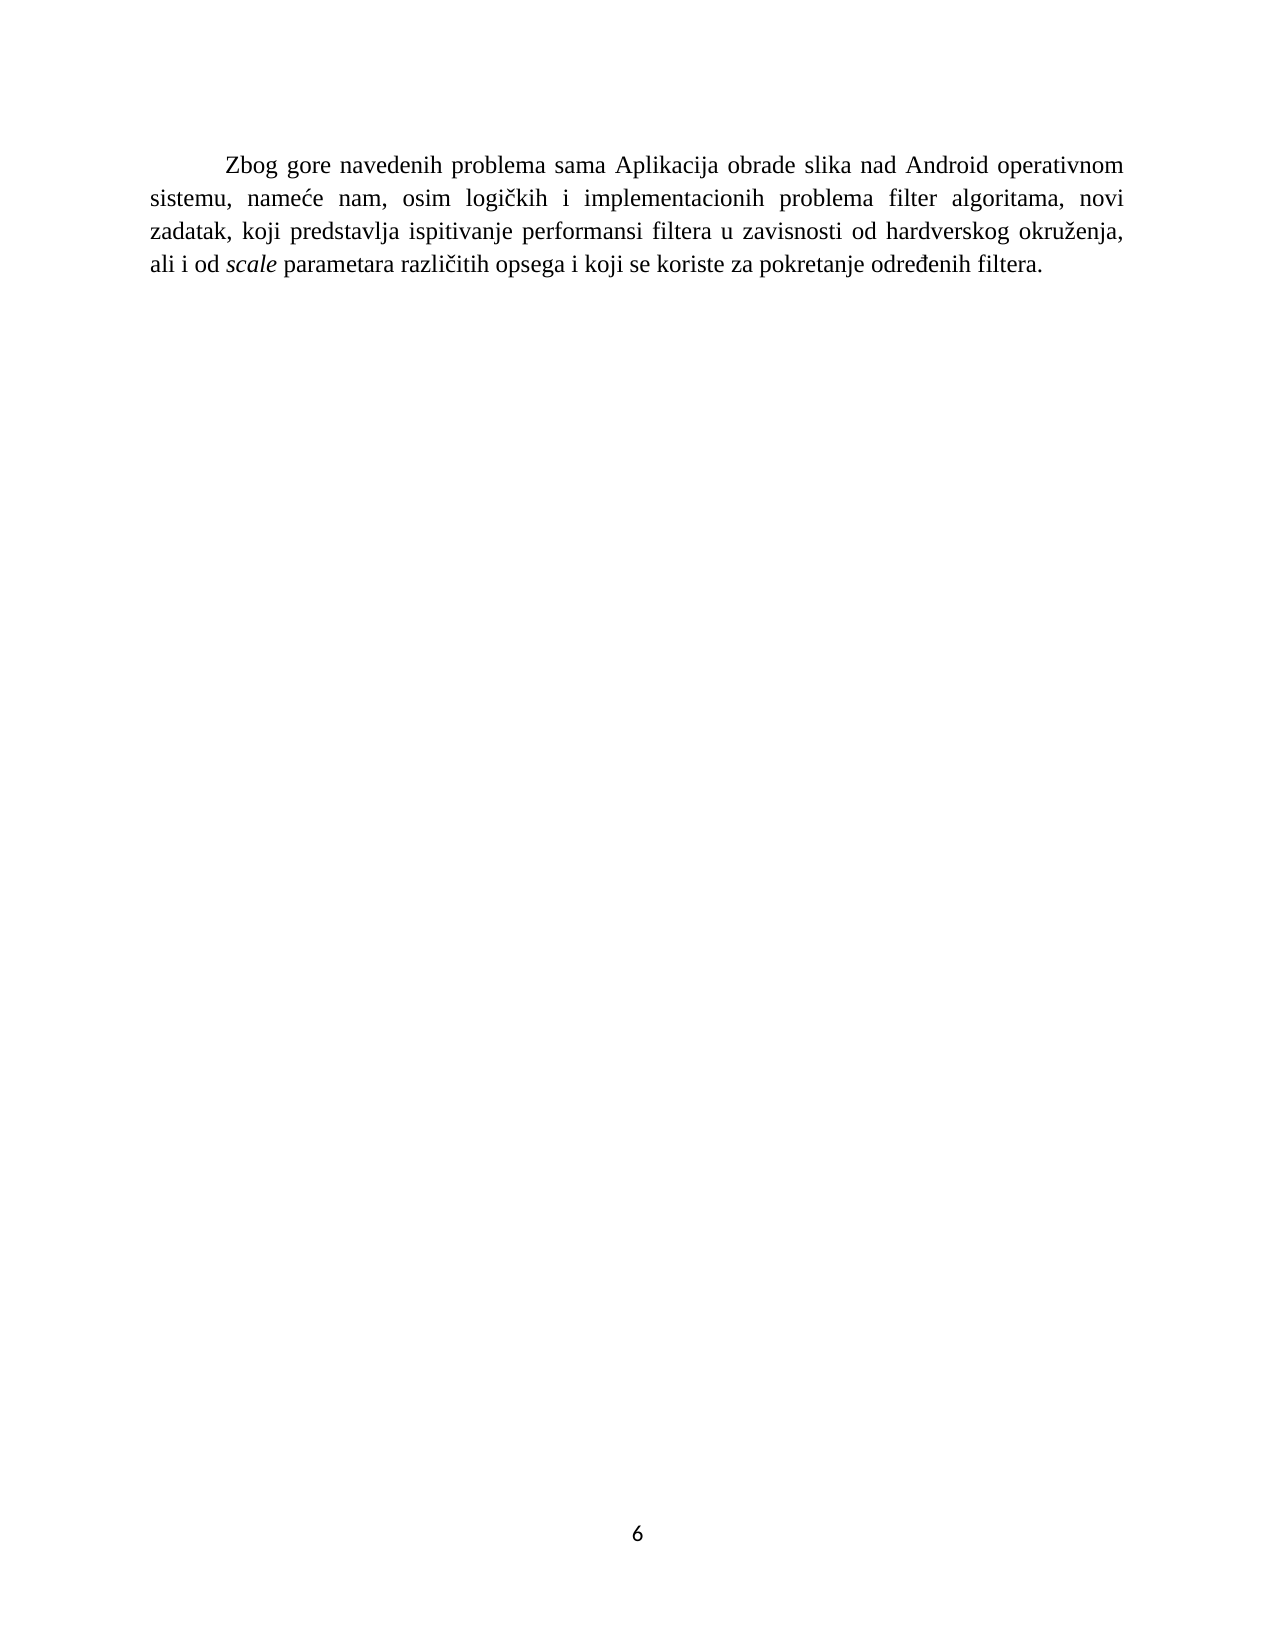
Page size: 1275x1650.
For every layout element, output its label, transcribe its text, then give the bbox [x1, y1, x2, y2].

text Zbog gore navedenih problema sama Aplikacija obrade slika nad Android operativnom sistemu, nameće nam, osim logičkih i implementacionih problema filter algoritama, novi zadatak, koji predstavlja ispitivanje performansi filtera u zavisnosti od hardverskog okruženja, ali i od scale parametara različitih opsega i koji se koriste za pokretanje određenih filtera. [150, 150, 1125, 278]
